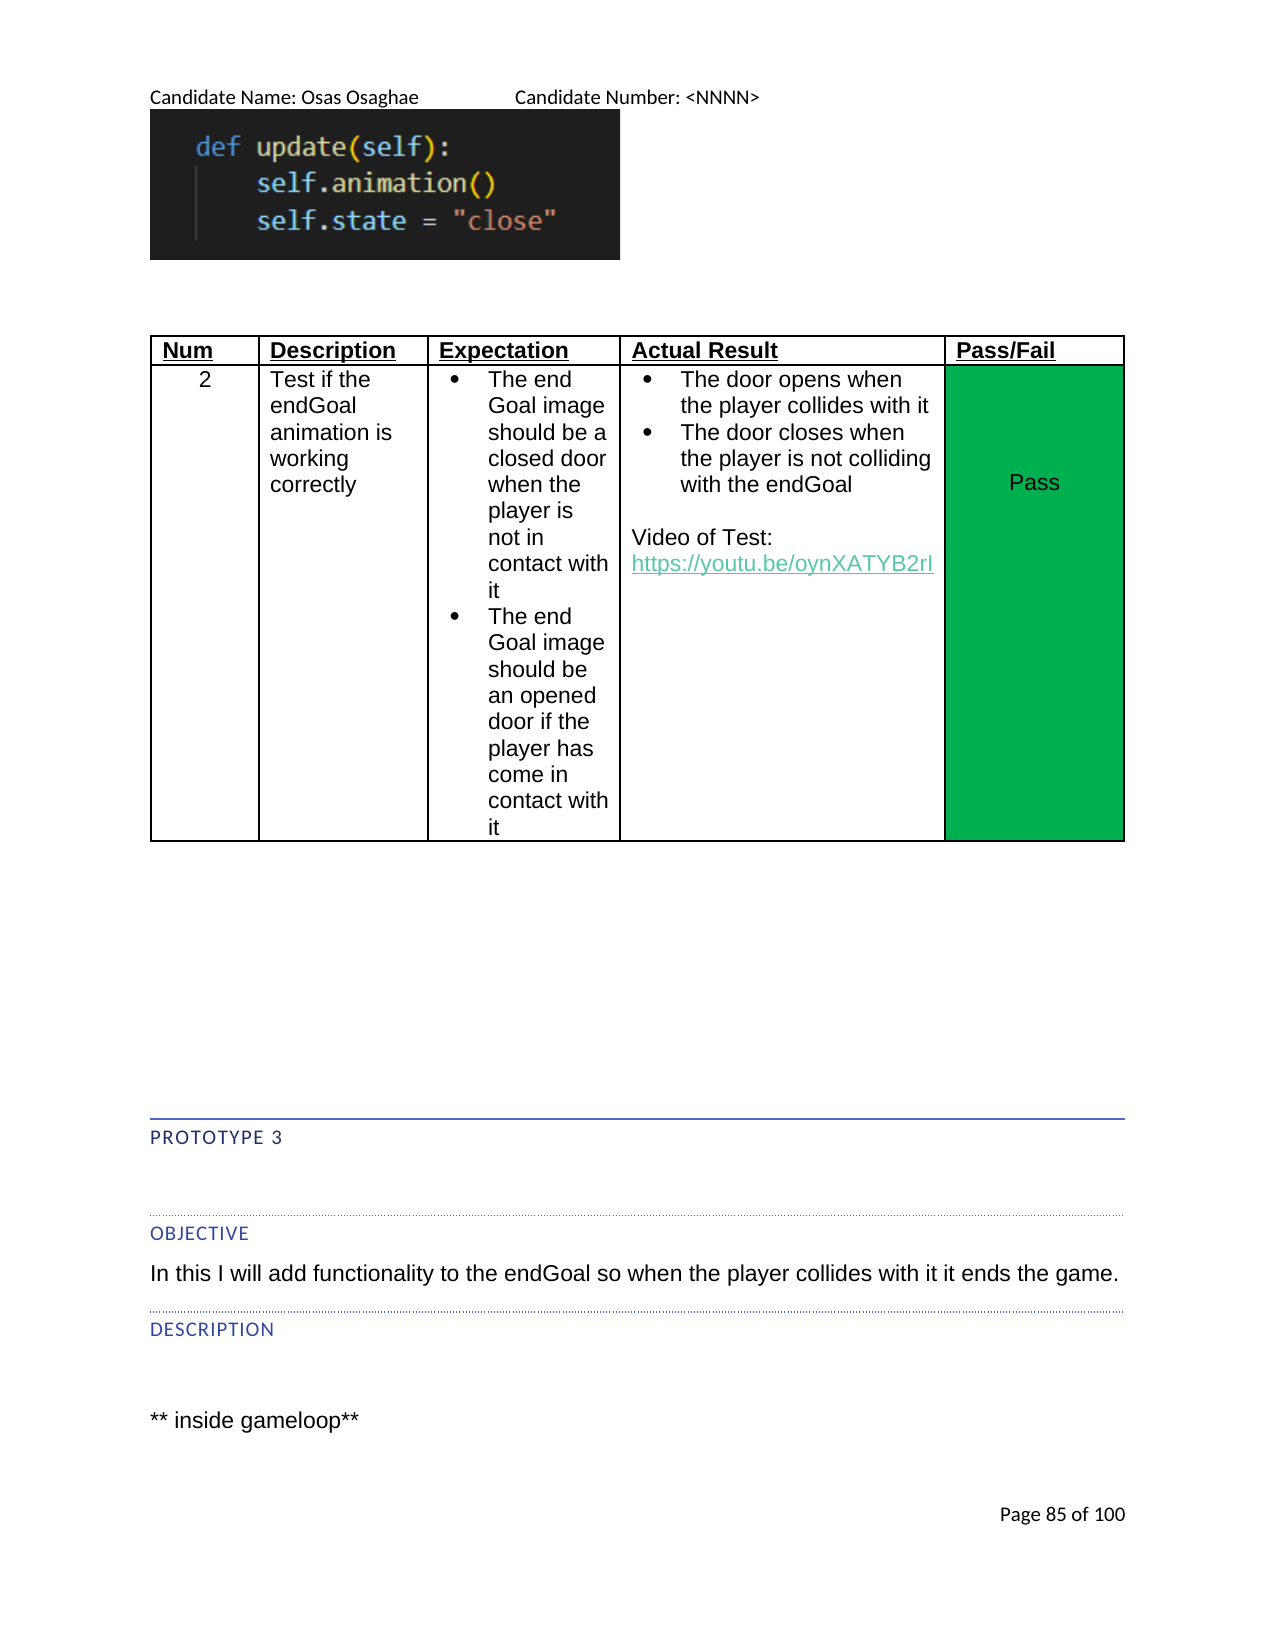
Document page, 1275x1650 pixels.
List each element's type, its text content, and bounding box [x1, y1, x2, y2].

subtitle Objective [150, 1214, 1125, 1246]
text In this I will add functionality to the endGoal so when the player collides with it it ends the game. [150, 1260, 1125, 1286]
table_cell The end Goal image should be a closed door when the player is not in contact with it The end Goal image should be an opened door if the player has come in contact with it [429, 366, 619, 840]
picture [150, 109, 621, 260]
table_cell Test if the endGoal animation is working correctly [260, 366, 427, 840]
subtitle Prototype 3 [150, 1120, 1125, 1149]
table_header Actual Result [621, 337, 944, 364]
text ** inside gameloop** [150, 1407, 1125, 1434]
subtitle Description [150, 1311, 1125, 1342]
table_cell The door opens when the player collides with it The door closes when the player is not colliding with the endGoal Video of Test: https://youtu.be/oynXATYB2rI [621, 366, 944, 840]
table_header Description [260, 337, 427, 364]
table_cell 2 [152, 366, 258, 840]
table_cell Pass [946, 366, 1123, 840]
table_header Pass/Fail [946, 337, 1123, 364]
table_header Expectation [429, 337, 619, 364]
table_header Num [152, 337, 258, 364]
